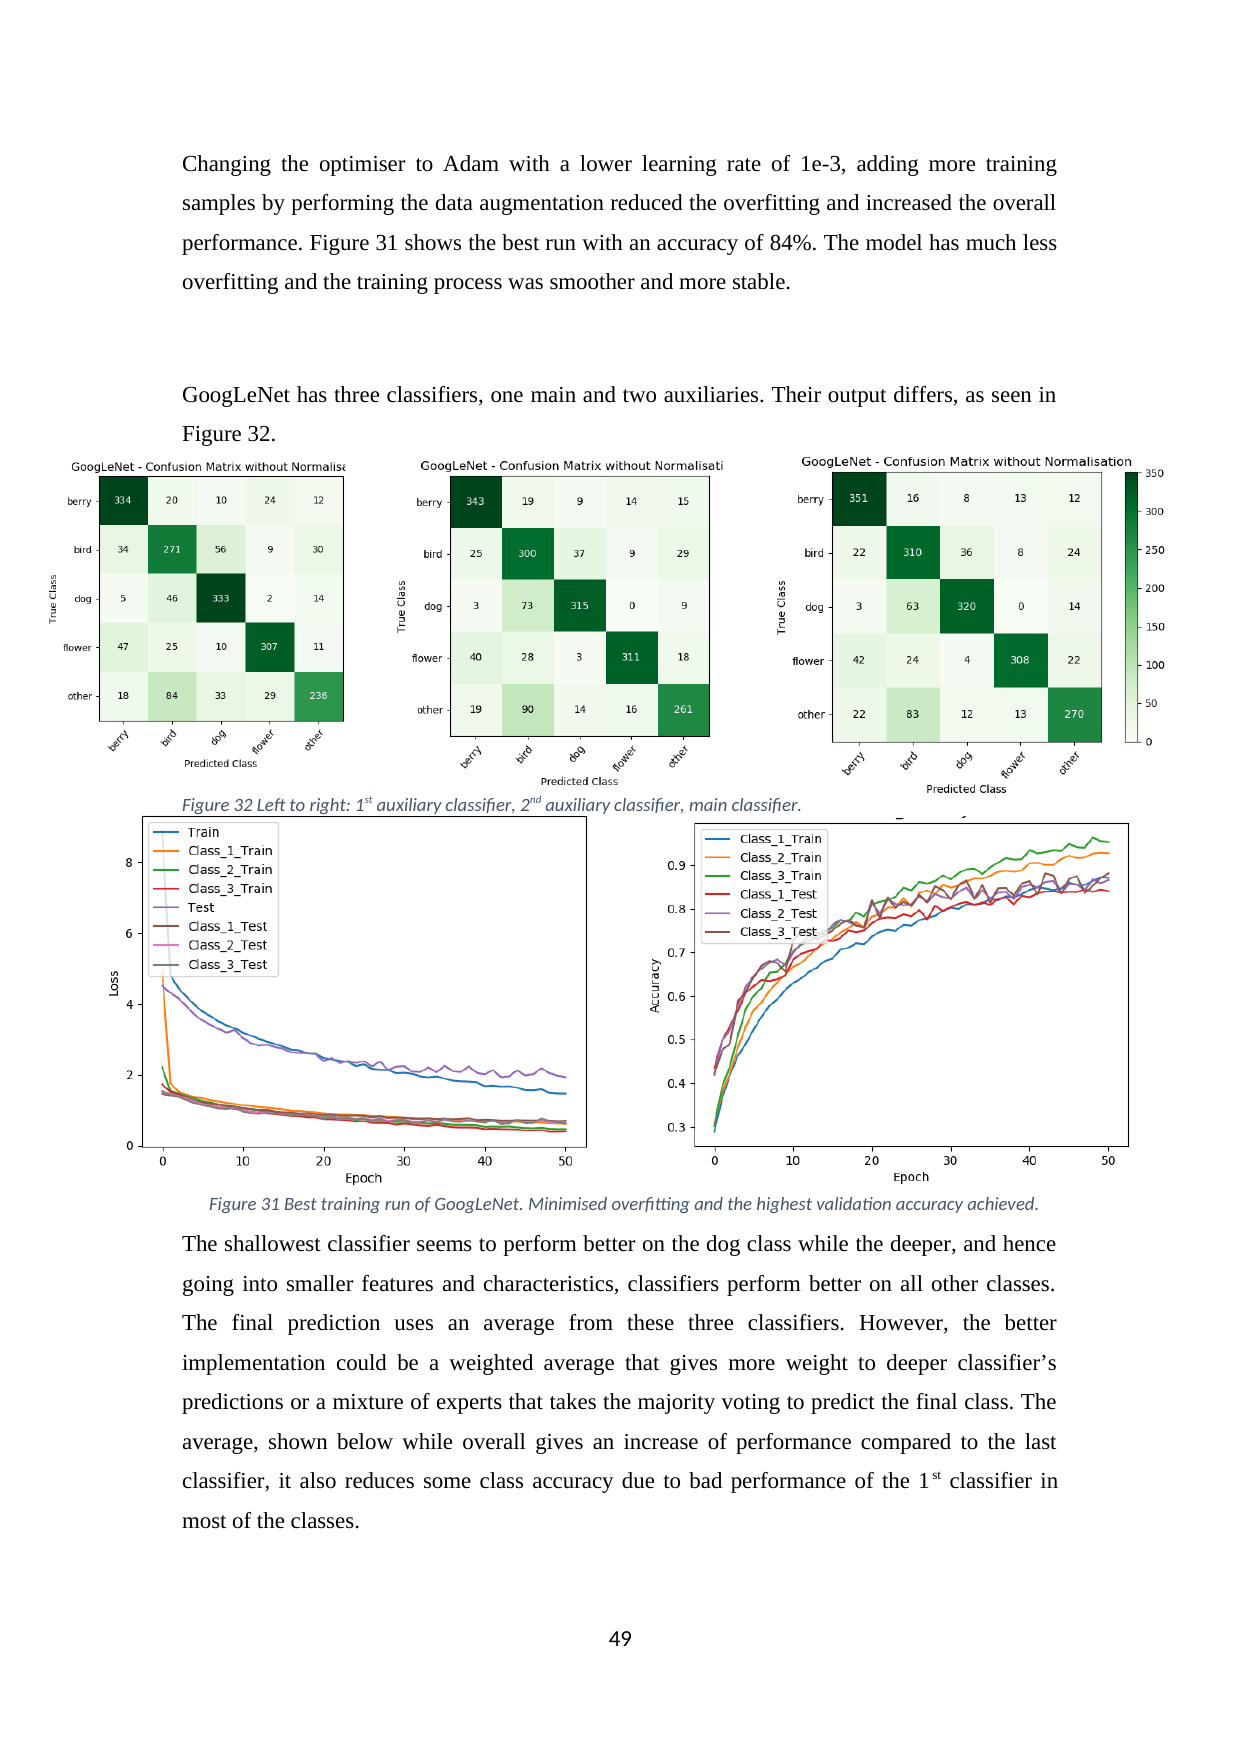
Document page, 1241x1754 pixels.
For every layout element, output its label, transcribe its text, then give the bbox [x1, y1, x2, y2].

text The shallowest classifier seems to perform better on the dog class while the deeper, and hence going into smaller features and characteristics, classifiers perform better on all other classes. The final prediction uses an average from these three classifiers. However, the better implementation could be a weighted average that gives more weight to deeper classifier’s predictions or a mixture of experts that takes the majority voting to predict the final class. The average, shown below while overall gives an increase of performance compared to the last classifier, it also reduces some class accuracy due to bad performance of the 1st classifier in most of the classes. [182, 1191, 1058, 1533]
text Changing the optimiser to Adam with a lower learning rate of 1e-3, adding more training samples by performing the data augmentation reduced the overfitting and increased the overall performance. Figure 31 shows the best run with an accuracy of 84%. The model has much less overfitting and the training process was smoother and more stable. [182, 150, 1058, 295]
picture [0, 445, 1204, 1191]
text GoogLeNet has three classifiers, one main and two auxiliaries. Their output differs, as seen in Figure 32. [182, 381, 1058, 447]
text The shallowest classifier seems to perform better on the dog class while the deeper, and hence going into smaller features and characteristics, classifiers perform better on all other classes. The final prediction uses an average from these three classifiers. However, the better implementation could be a weighted average that gives more weight to deeper classifier’s predictions or a mixture of experts that takes the majority voting to predict the final class. The average, shown below while overall gives an increase of performance compared to the last classifier, it also reduces some class accuracy due to bad performance of the 1st classifier in most of the classes. [622, 816, 1058, 1191]
